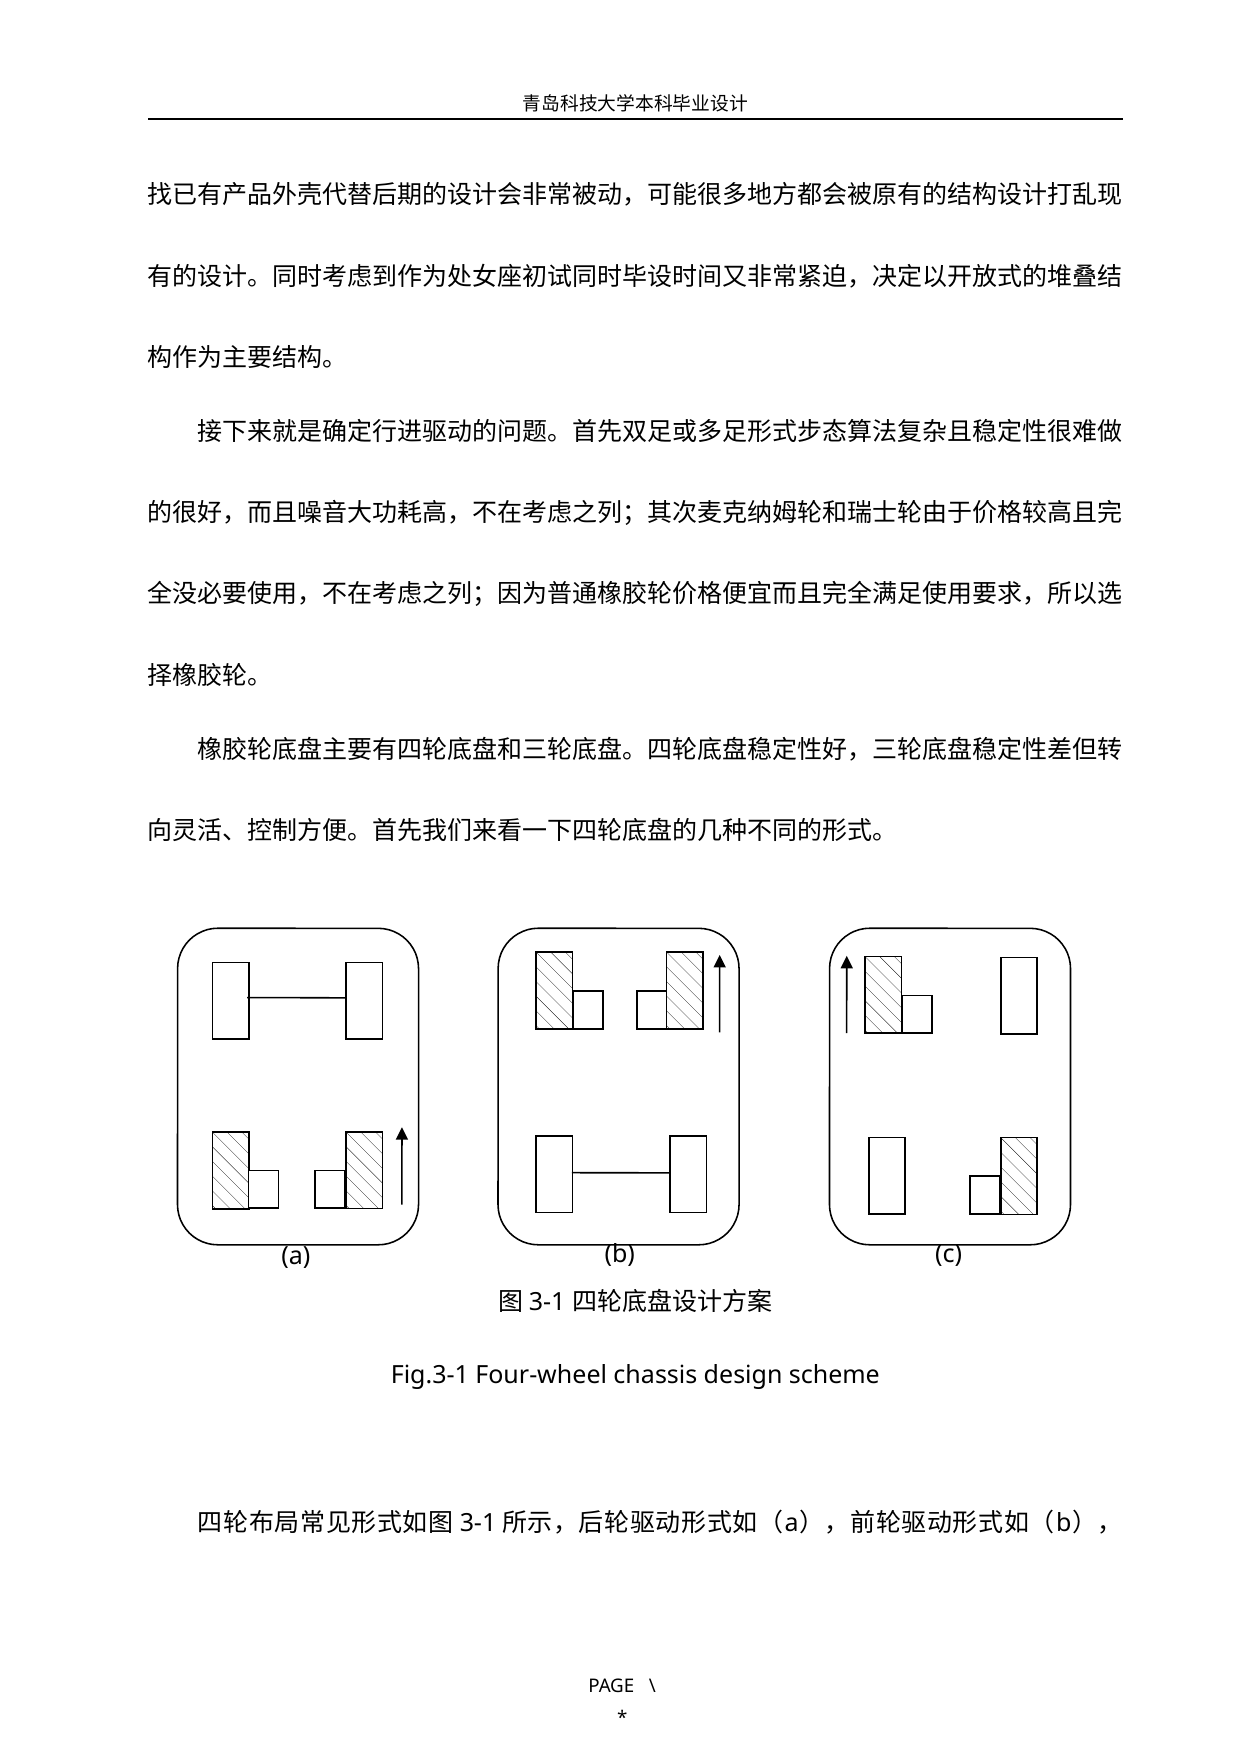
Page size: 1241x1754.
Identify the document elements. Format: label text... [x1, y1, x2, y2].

text 图3-1 四轮底盘设计方案 [148, 1267, 1123, 1332]
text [148, 161, 1123, 388]
text Fig.3-1 Four-wheel chassis design scheme [148, 1341, 1123, 1406]
text 橡胶轮底盘主要有四轮底盘和三轮底盘。四轮底盘稳定性好，三轮底盘稳定性差但转向灵活、控制方便。首先我们来看一下四轮底盘的几种不同的形式。 [148, 715, 1123, 861]
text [148, 1488, 1123, 1553]
text 接下来就是确定行进驱动的问题。首先双足或多足形式步态算法复杂且稳定性很难做的很好，而且噪音大功耗高，不在考虑之列；其次麦克纳姆轮和瑞士轮由于价格较高且完全没必要使用，不在考虑之列；因为普通橡胶轮价格便宜而且完全满足使用要求，所以选择橡胶轮。 [148, 397, 1123, 706]
